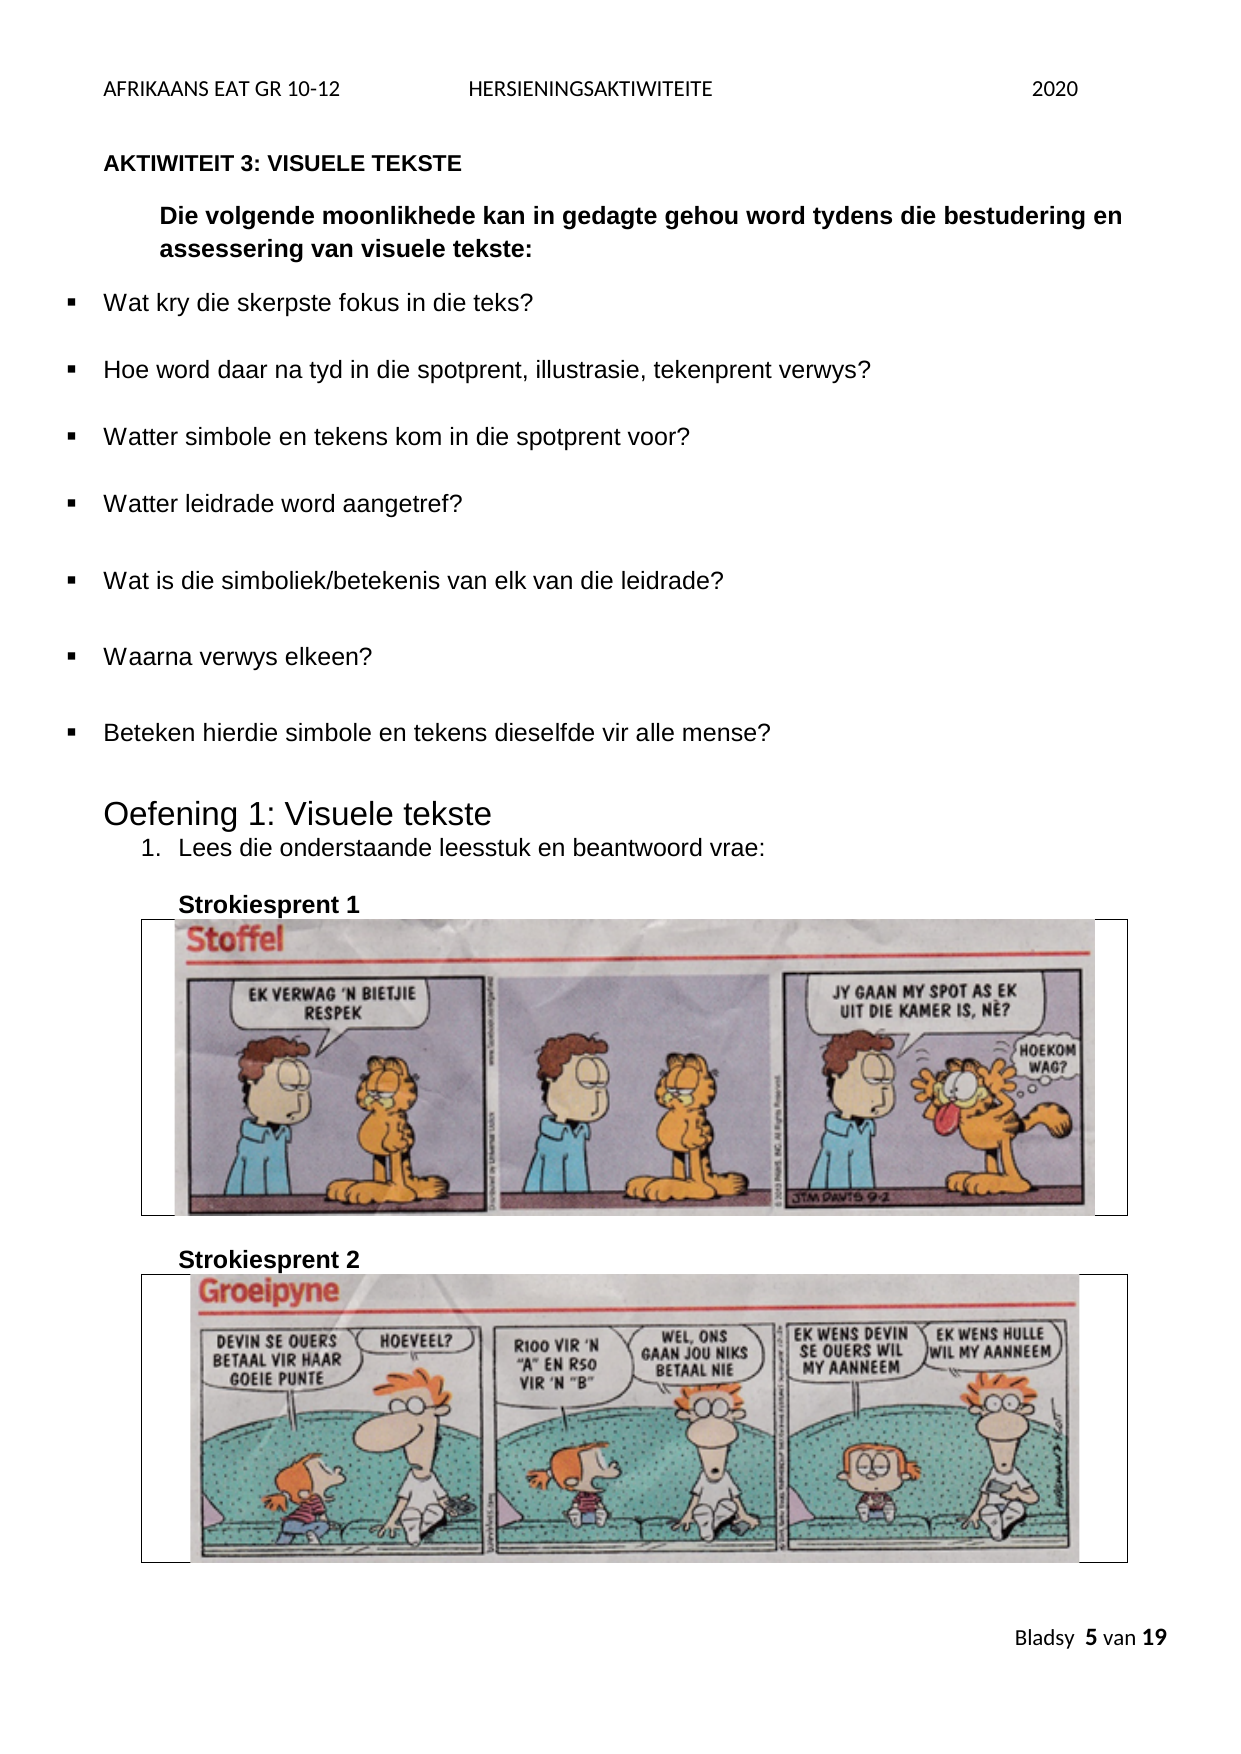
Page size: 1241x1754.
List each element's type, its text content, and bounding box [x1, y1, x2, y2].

text Strokiesprent 2 [178, 1245, 1167, 1274]
list Watter leidrade word aangetref? [66, 489, 1167, 518]
table_header [1095, 920, 1127, 1215]
list Wat is die simboliek/betekenis van elk van die leidrade? [66, 566, 1167, 594]
list Watter simbole en tekens kom in die spotprent voor? [66, 422, 1167, 451]
list Waarna verwys elkeen? [66, 642, 1167, 671]
text Oefening 1: Visuele tekste [103, 794, 1167, 833]
list Lees die onderstaande leesstuk en beantwoord vrae: [141, 833, 1167, 861]
table_header [1080, 1275, 1127, 1562]
list Hoe word daar na tyd in die spotprent, illustrasie, tekenprent verwys? [66, 355, 1167, 384]
list Beteken hierdie simbole en tekens dieselfde vir alle mense? [66, 718, 1167, 747]
text AKTIWITEIT 3: VISUELE TEKSTE [103, 150, 1167, 176]
table_header [142, 920, 174, 1215]
list Wat kry die skerpste fokus in die teks? [66, 288, 1167, 317]
picture [190, 1274, 1080, 1563]
picture [174, 919, 1095, 1216]
table_header [142, 1275, 190, 1562]
text Die volgende moonlikhede kan in gedagte gehou word tydens die bestudering en assessering van visuele tekste: [159, 201, 1137, 263]
text Strokiesprent 1 [178, 890, 1167, 919]
